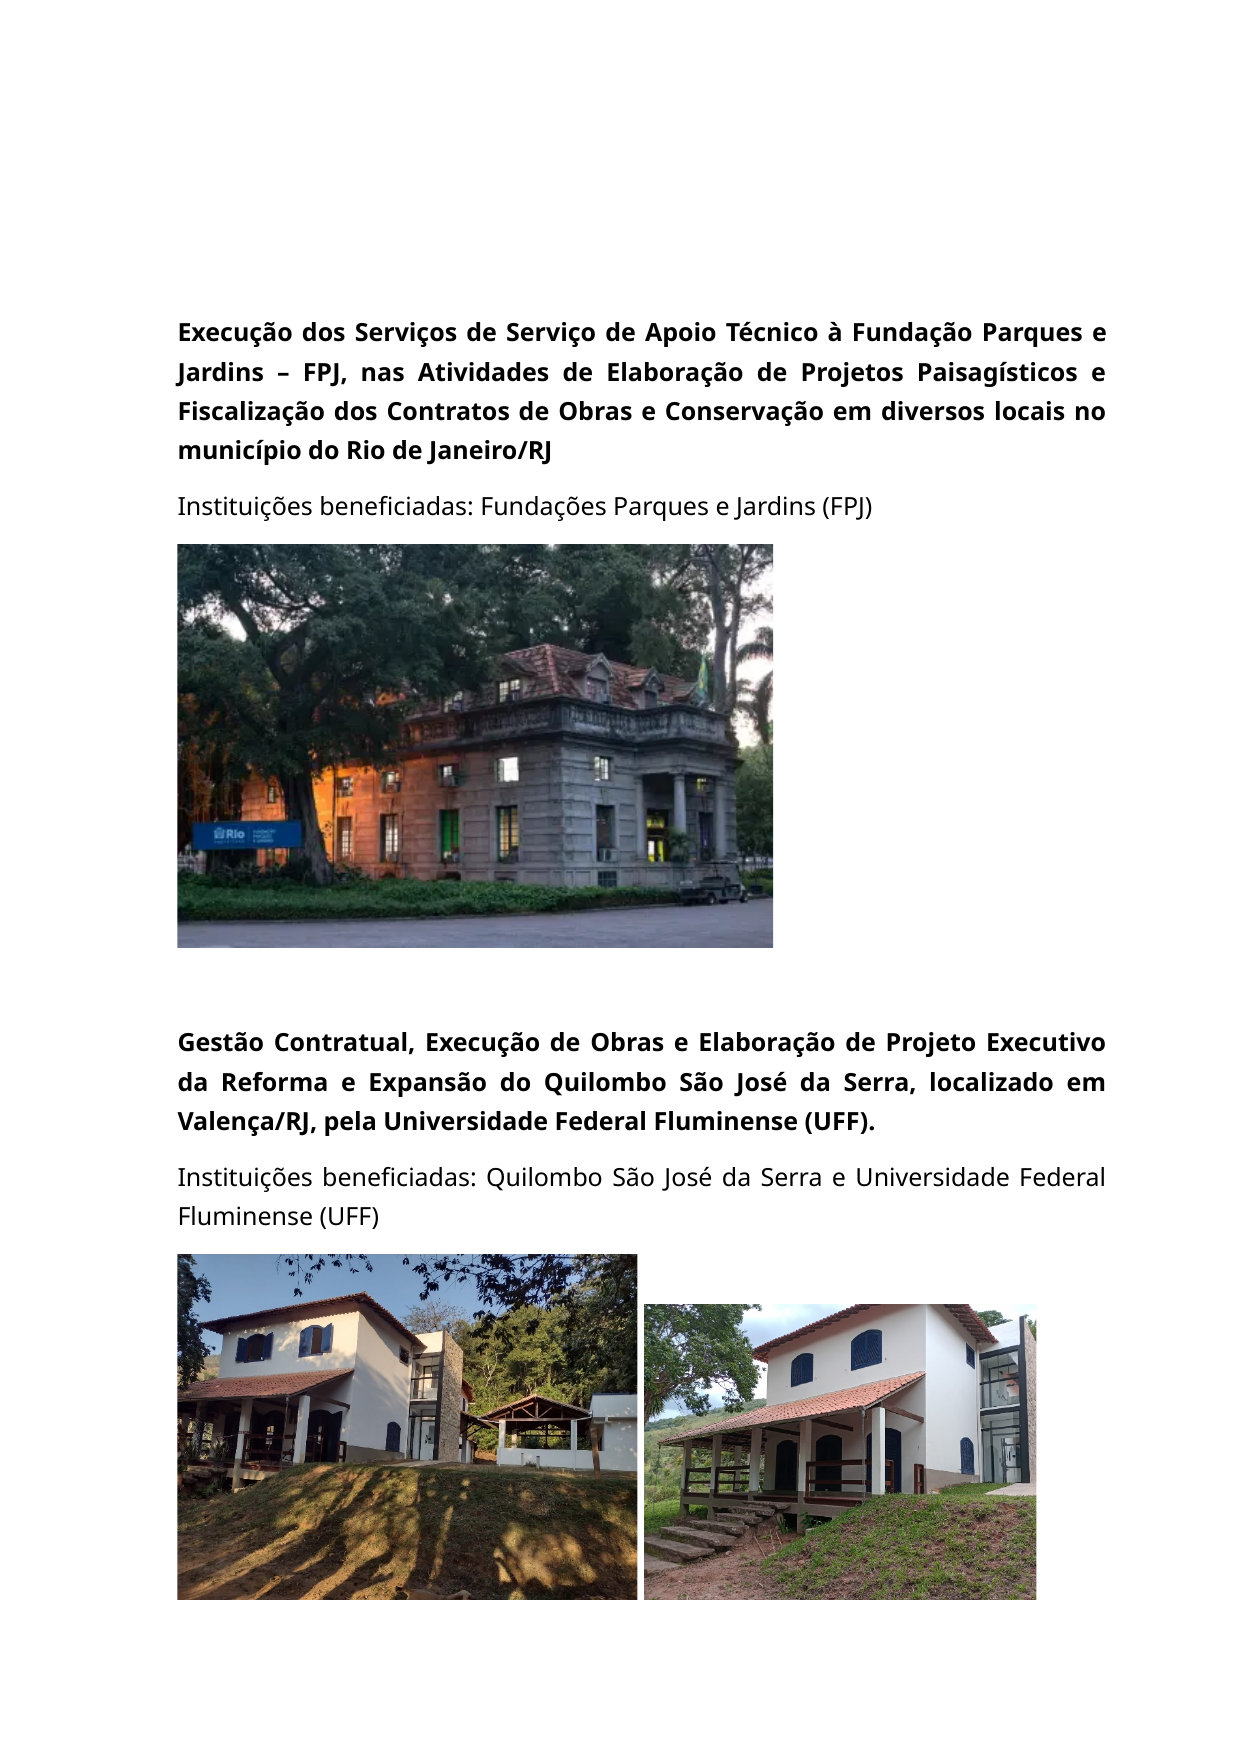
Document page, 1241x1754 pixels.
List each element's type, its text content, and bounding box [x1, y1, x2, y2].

picture [177, 1254, 638, 1600]
text Execução dos Serviços de Serviço de Apoio Técnico à Fundação Parques e Jardins – FPJ, nas Atividades de Elaboração de Projetos Paisagísticos e Fiscalização dos Contratos de Obras e Conservação em diversos locais no município do Rio de Janeiro/RJ [177, 315, 1107, 467]
text Instituições beneficiadas: Quilombo São José da Serra e Universidade Federal Fluminense (UFF) [177, 1159, 1107, 1232]
picture [177, 544, 774, 948]
text Instituições beneficiadas: Fundações Parques e Jardins (FPJ) [177, 488, 1107, 522]
text Gestão Contratual, Execução de Obras e Elaboração de Projeto Executivo da Reforma e Expansão do Quilombo São José da Serra, localizado em Valença/RJ, pela Universidade Federal Fluminense (UFF). [177, 1025, 1107, 1137]
picture [644, 1304, 1037, 1600]
